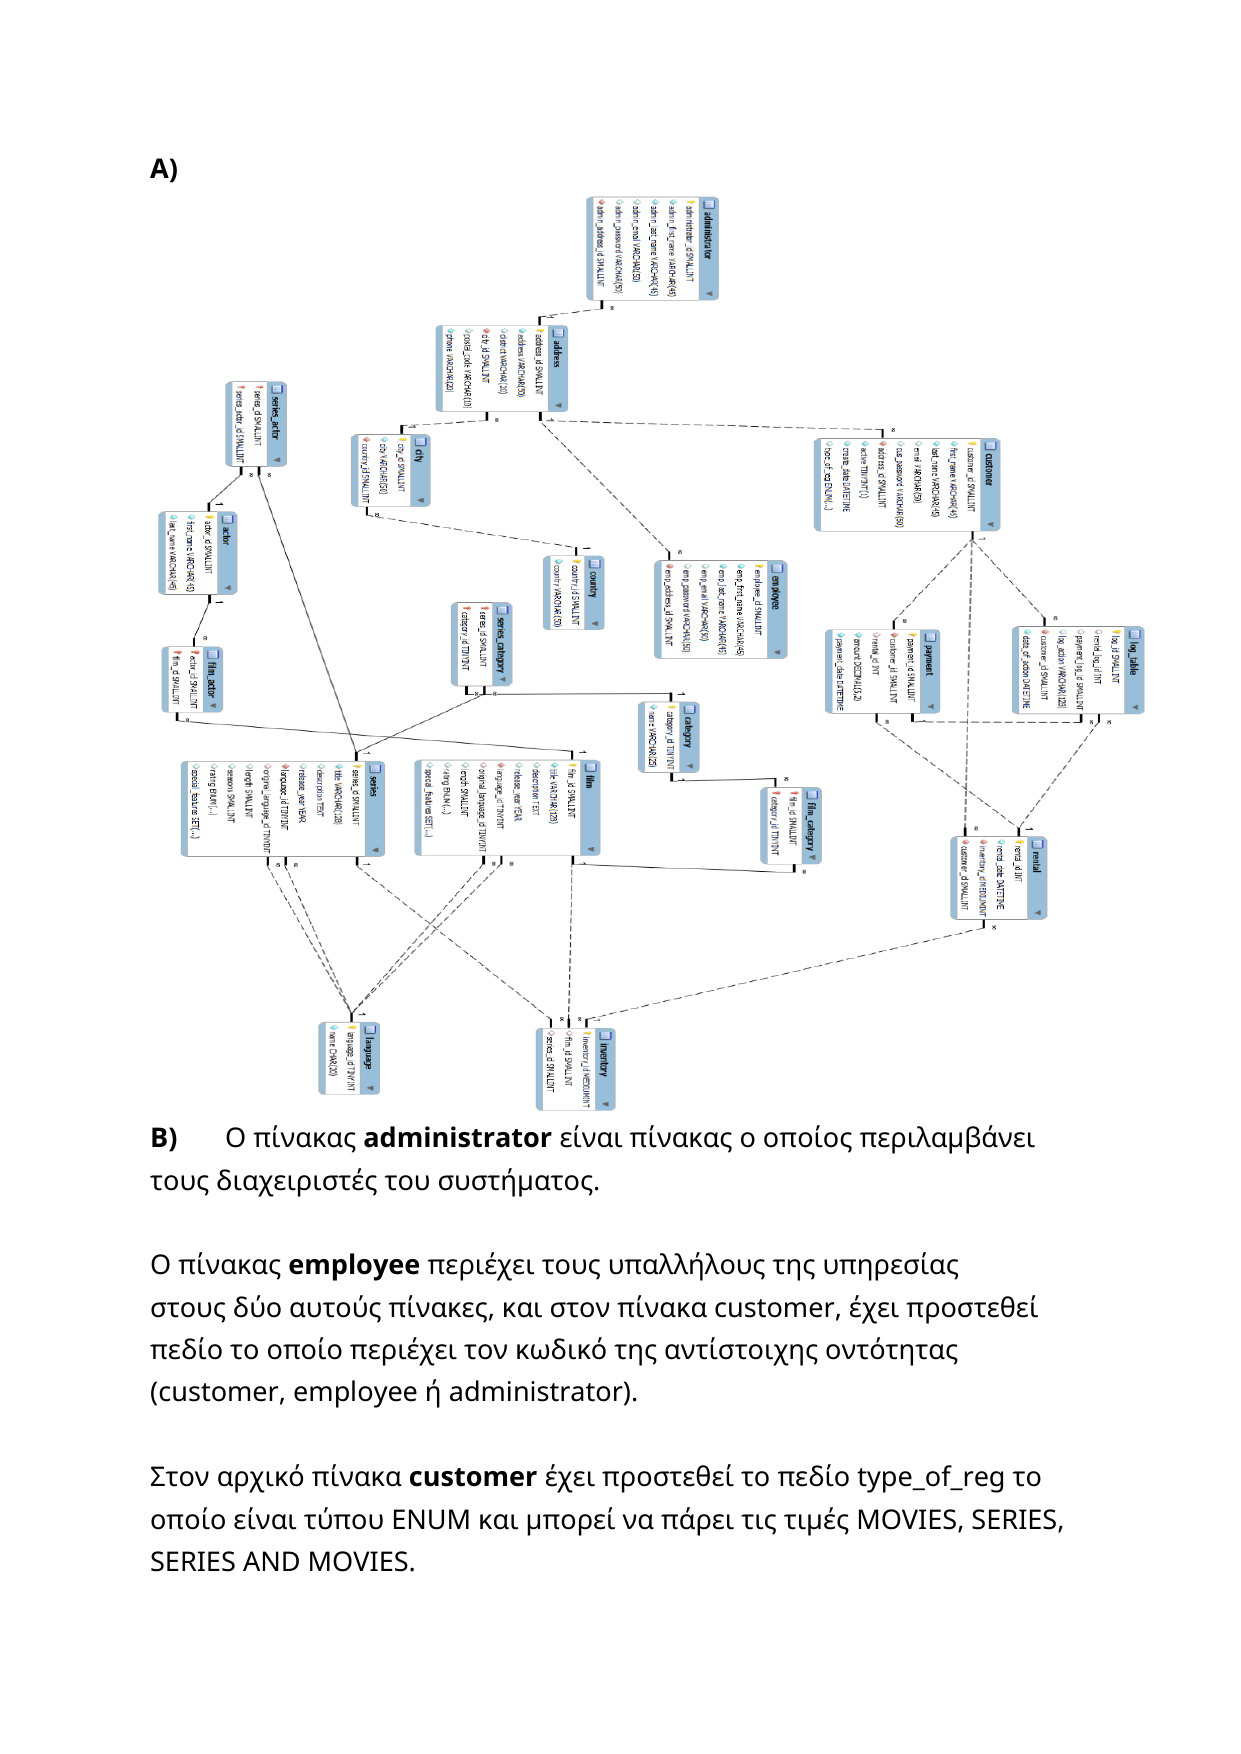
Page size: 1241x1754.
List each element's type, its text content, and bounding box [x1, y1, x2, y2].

picture [151, 191, 1152, 1115]
text Β) Ο πίνακας administrator είναι πίνακας ο οποίος περιλαμβάνει τους διαχειριστές του συστήματος. [150, 1118, 1090, 1198]
text Ο πίνακας employee περιέχει τους υπαλλήλους της υπηρεσίας [150, 1246, 1090, 1283]
text στους δύο αυτούς πίνακες, και στον πίνακα customer, έχει προστεθεί πεδίο το οποίο περιέχει τον κωδικό της αντίστοιχης οντότητας (customer, employee ή administrator). [150, 1288, 1090, 1410]
text Στον αρχικό πίνακα customer έχει προστεθεί το πεδίο type_of_reg το οποίο είναι τύπου ENUM και μπορεί να πάρει τις τιμές MOVIES, SERIES, SERIES AND MOVIES. [150, 1458, 1090, 1579]
